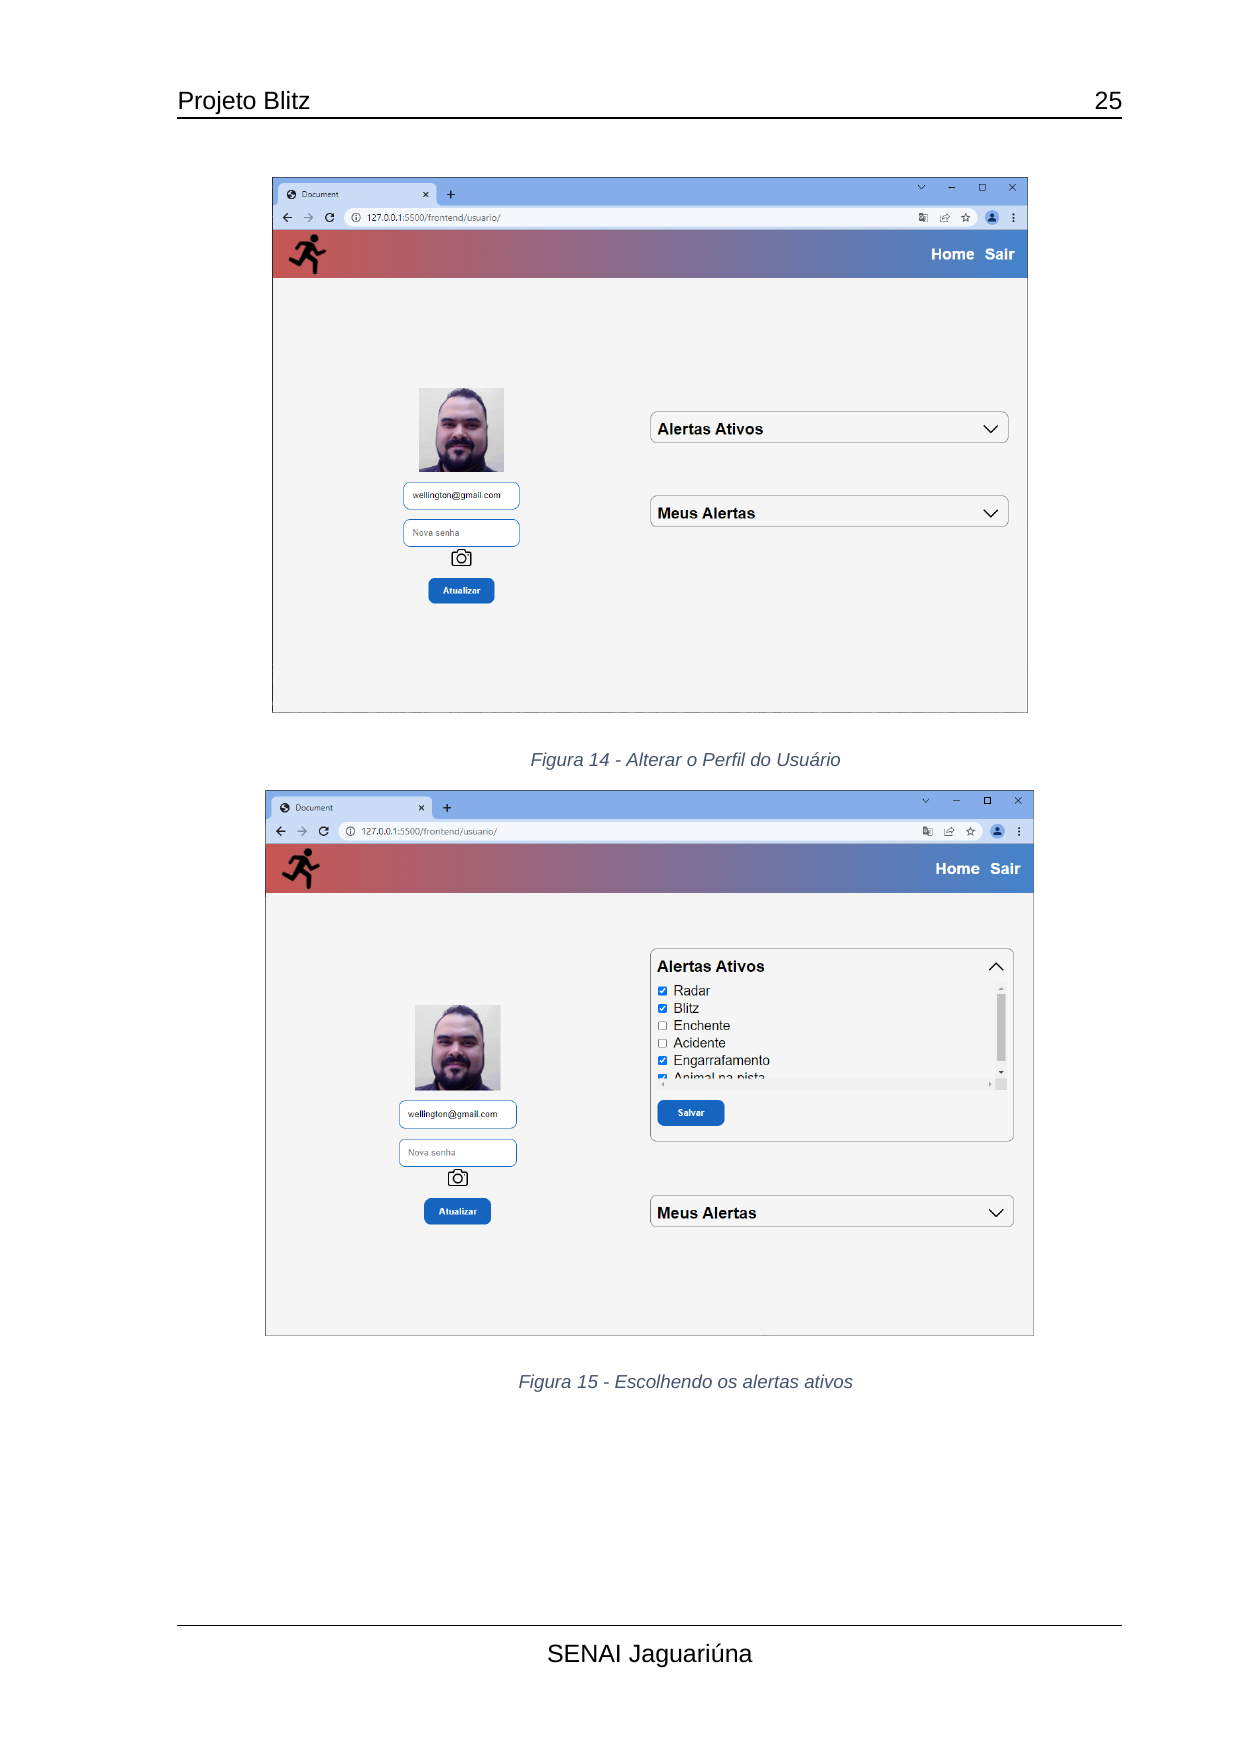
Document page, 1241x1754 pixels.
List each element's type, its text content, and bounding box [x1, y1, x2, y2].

picture [265, 790, 1034, 1336]
picture [272, 177, 1028, 713]
text Figura 14 - Alterar o Perfil do Usuário [177, 749, 1122, 770]
text Figura 15 - Escolhendo os alertas ativos [177, 1371, 1122, 1393]
